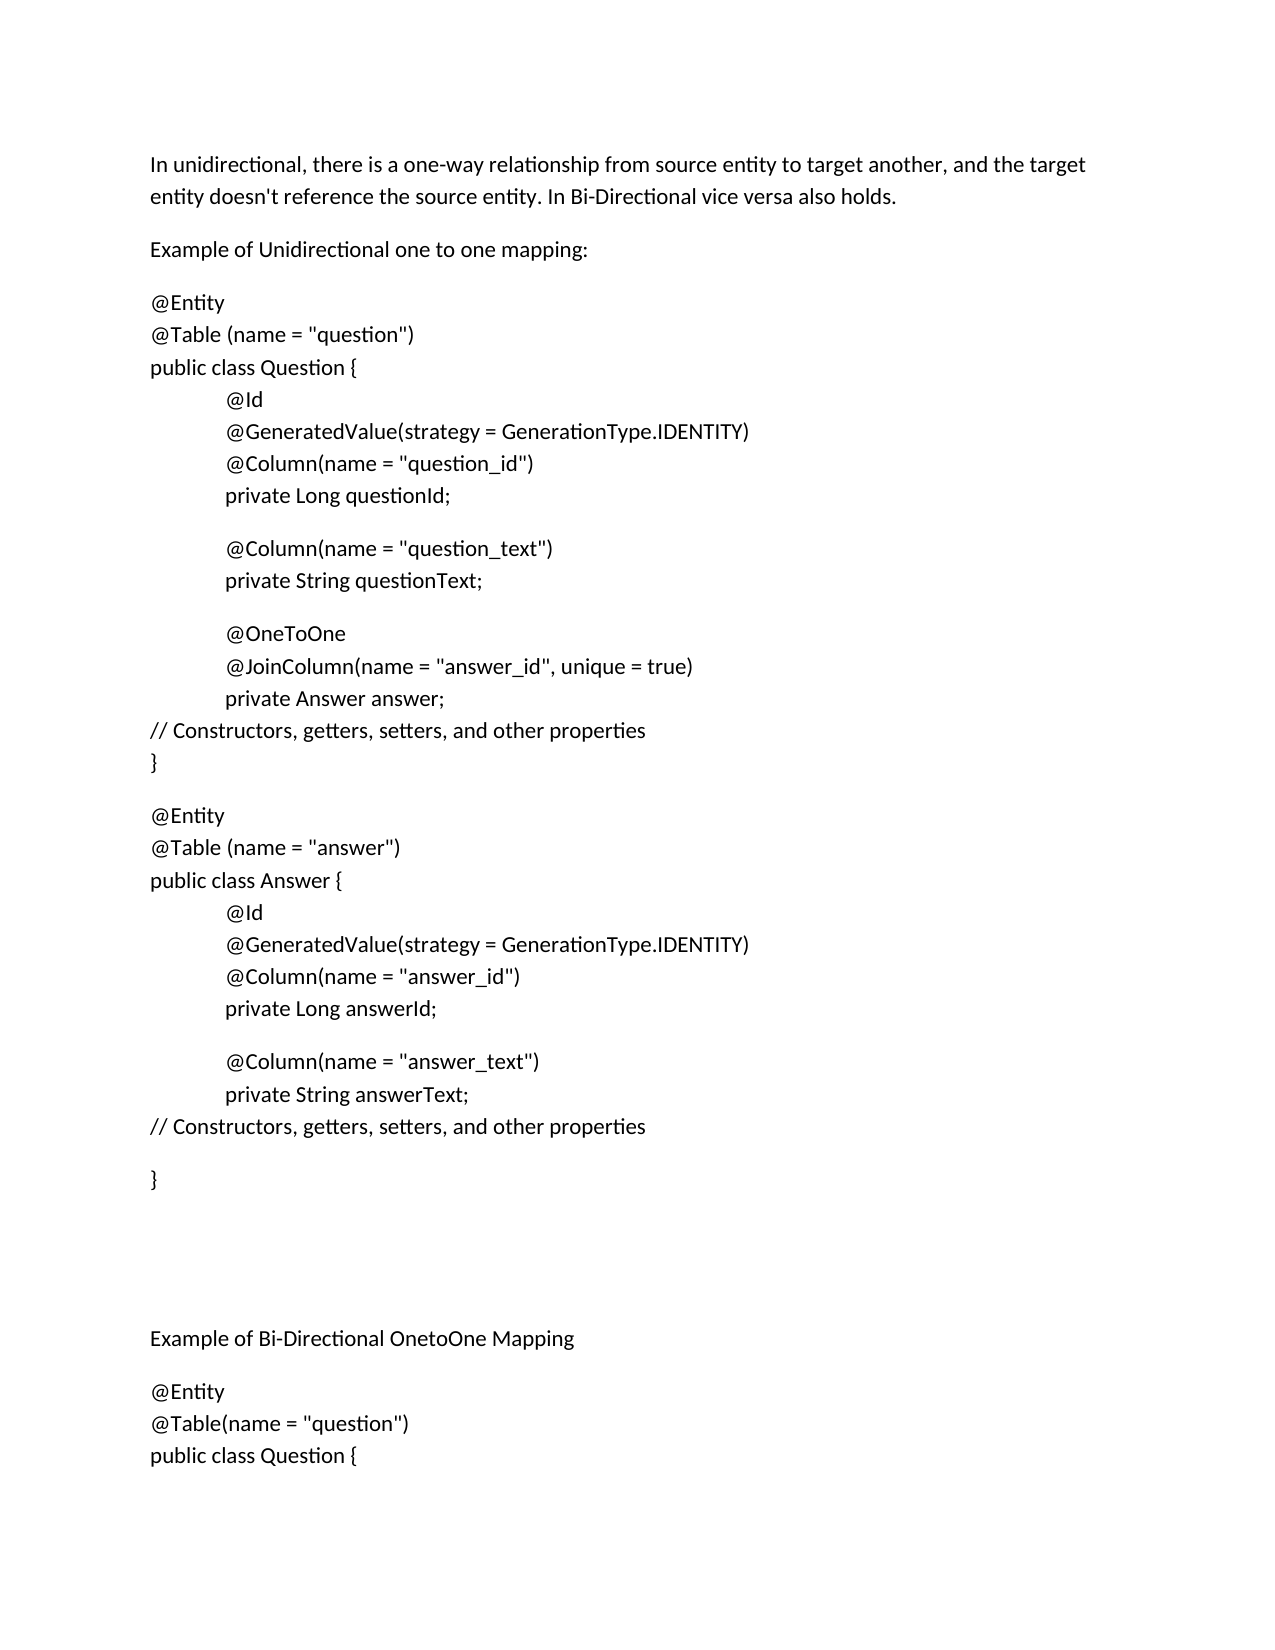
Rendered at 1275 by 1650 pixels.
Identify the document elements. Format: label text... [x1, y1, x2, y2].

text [150, 1377, 1125, 1469]
text In unidirectional, there is a one-way relationship from source entity to target another, and the target entity doesn't reference the source entity. In Bi-Directional vice versa also holds. [150, 150, 1125, 210]
text @Column(name = "question_text") private String questionText; [150, 534, 1125, 594]
text Example of Bi-Directional OnetoOne Mapping [150, 1324, 1125, 1352]
text @Entity @Table (name = "answer") public class Answer { @Id @GeneratedValue(strategy = GenerationType.IDENTITY) @Column(name = "answer_id") private Long answerId; [150, 801, 1125, 1022]
text } [150, 1165, 1125, 1193]
text Example of Unidirectional one to one mapping: [150, 235, 1125, 263]
text @OneToOne @JoinColumn(name = "answer_id", unique = true) private Answer answer; // Constructors, getters, setters, and other properties } [150, 619, 1125, 776]
text @Column(name = "answer_text") private String answerText; // Constructors, getters, setters, and other properties [150, 1047, 1125, 1140]
